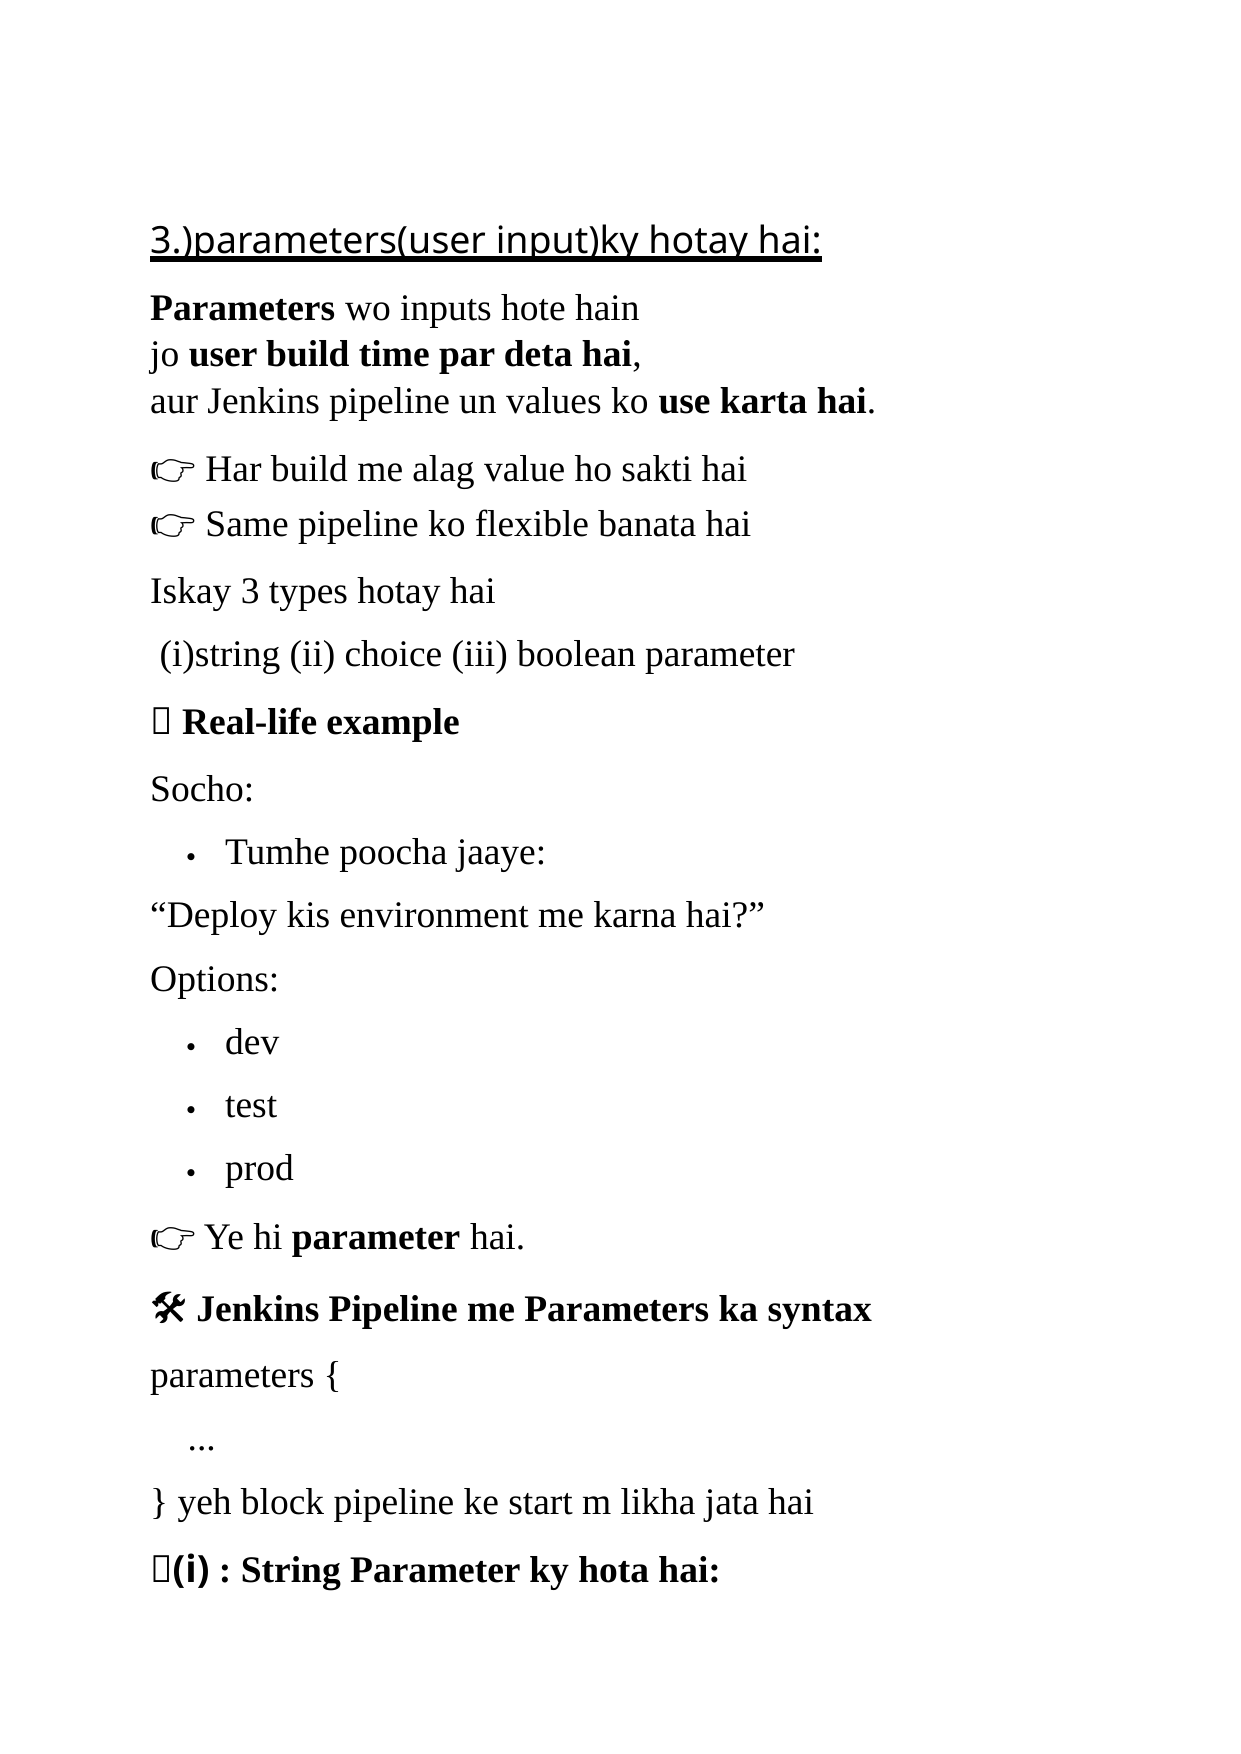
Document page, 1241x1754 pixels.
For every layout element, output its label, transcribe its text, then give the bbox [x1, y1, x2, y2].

text “Deploy kis environment me karna hai?” [150, 893, 1090, 936]
text (i)string (ii) choice (iii) boolean parameter [150, 631, 1090, 674]
text 🧠 Real-life example [150, 695, 1090, 746]
text Iskay 3 types hotay hai [150, 568, 1090, 611]
text Parameters wo inputs hote hain jo user build time par deta hai, aur Jenkins pipeline un values ko use karta hai. [150, 285, 1090, 421]
text ✅(i) : String Parameter ky hota hai: [150, 1542, 1090, 1593]
text Options: [150, 956, 1090, 999]
text parameters { [150, 1353, 1090, 1396]
text Socho: [150, 766, 1090, 809]
text 3.)parameters(user input)ky hotay hai: [150, 213, 1090, 264]
text 👉 Har build me alag value ho sakti hai 👉 Same pipeline ko flexible banata hai [150, 441, 1090, 547]
text } yeh block pipeline ke start m likha jata hai [150, 1479, 1090, 1522]
list prod [187, 1146, 1090, 1189]
text ... [150, 1416, 1090, 1459]
text 🛠 Jenkins Pipeline me Parameters ka syntax [150, 1281, 1090, 1332]
list dev [187, 1019, 1090, 1062]
text 👉 Ye hi parameter hai. [150, 1209, 1090, 1260]
list Tumhe poocha jaaye: [187, 830, 1090, 873]
list test [187, 1083, 1090, 1126]
